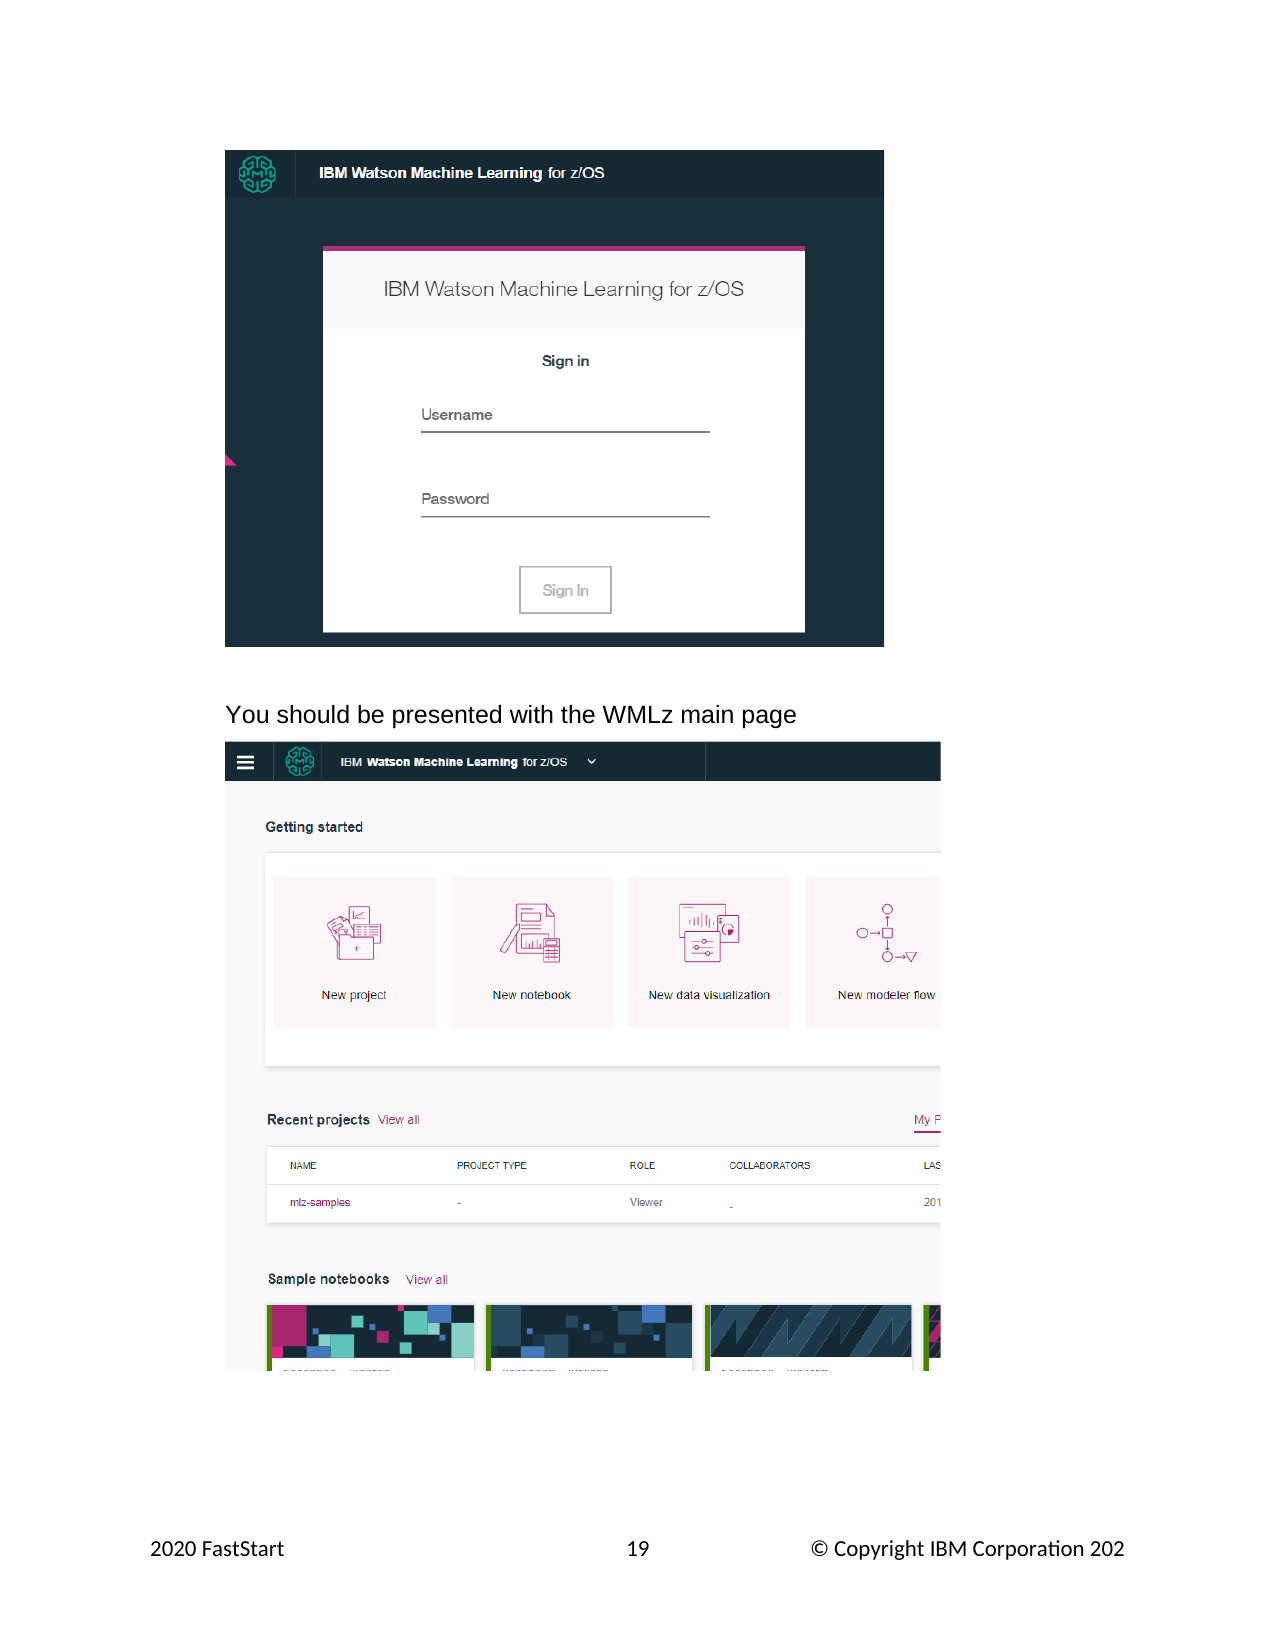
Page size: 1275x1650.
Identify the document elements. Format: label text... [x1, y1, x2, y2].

picture [225, 150, 885, 647]
picture [225, 741, 941, 1371]
list You should be presented with the WMLz main page [225, 700, 1125, 729]
